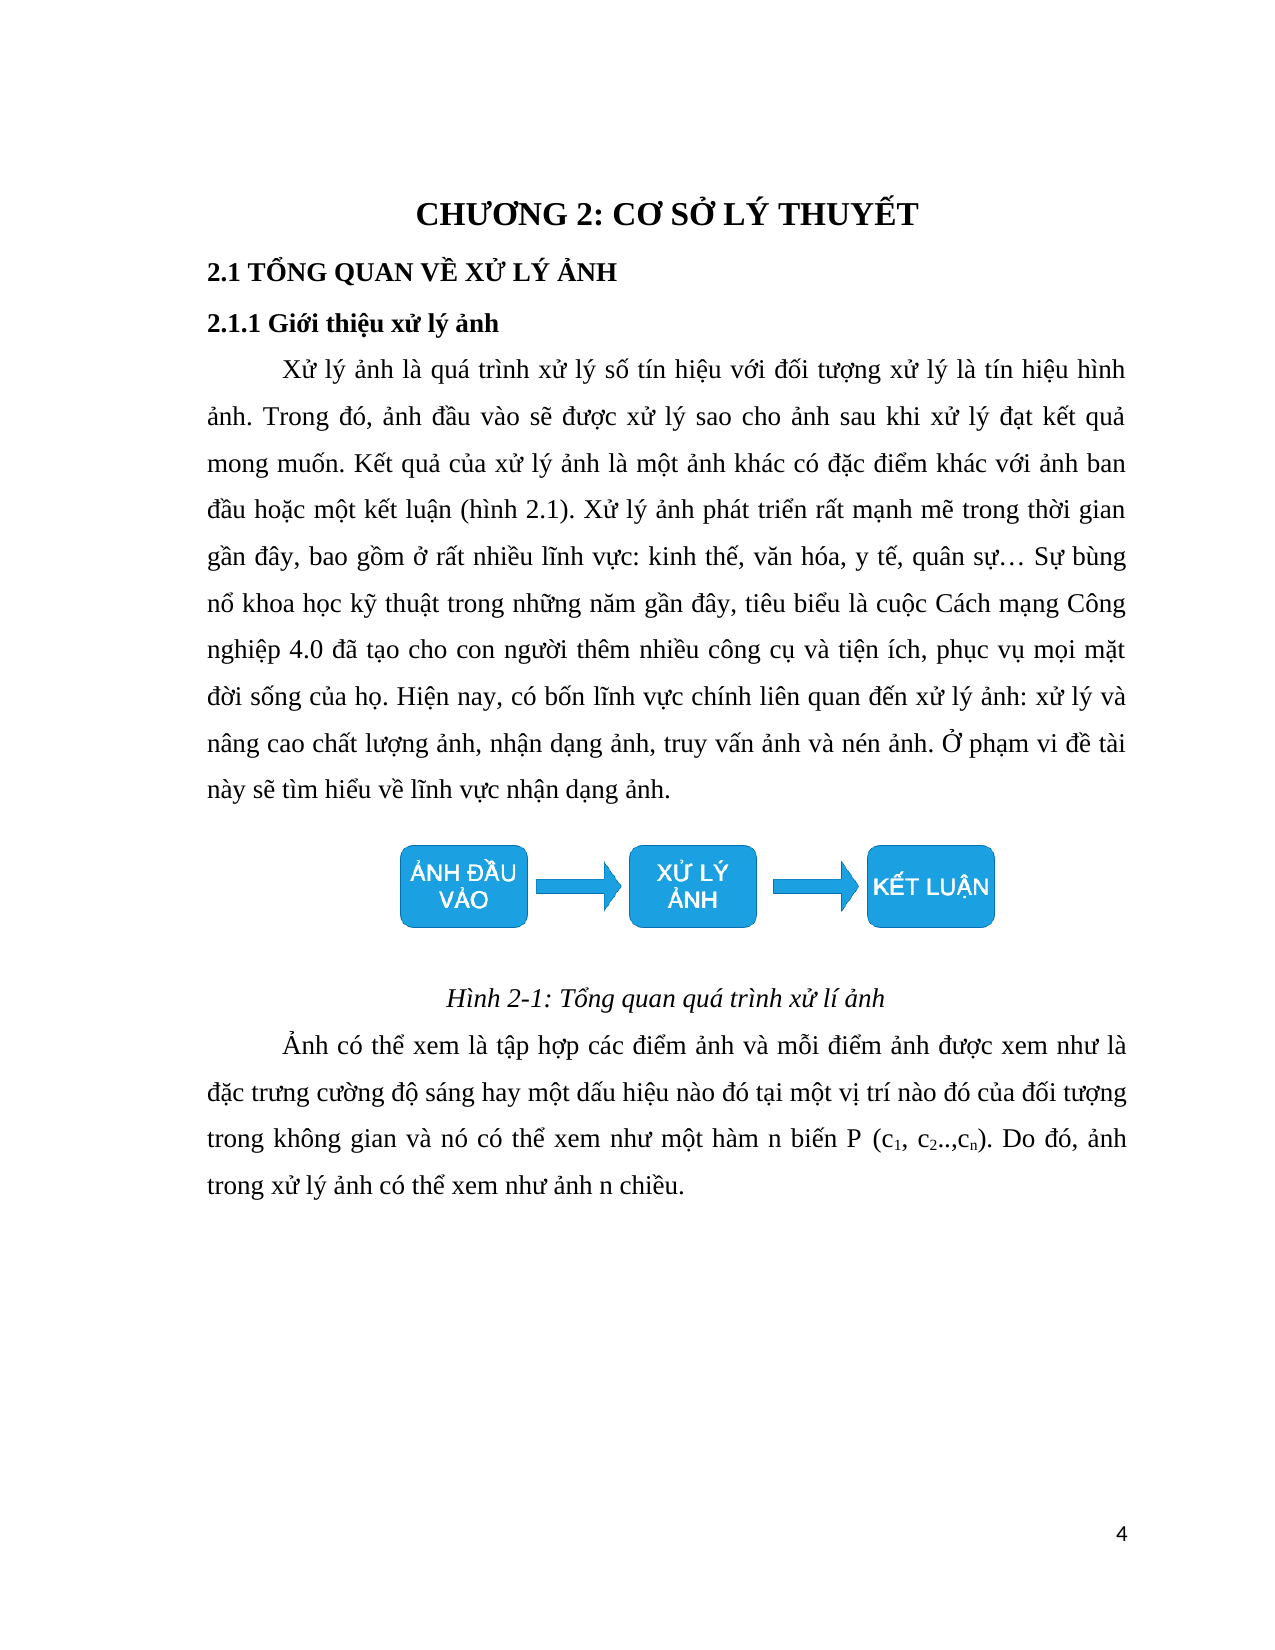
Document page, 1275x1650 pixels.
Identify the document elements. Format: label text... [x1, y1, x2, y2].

text Hình 2-1: Tổng quan quá trình xử lí ảnh [207, 982, 1127, 1013]
subtitle 2.1.1 Giới thiệu xử lý ảnh [207, 307, 1127, 338]
subtitle CHƯƠNG 2: CƠ SỞ LÝ THUYẾT [207, 194, 1127, 233]
text Xử lý ảnh là quá trình xử lý số tín hiệu với đối tượng xử lý là tín hiệu hình ảnh. Trong đó, ảnh đầu vào sẽ được xử lý sao cho ảnh sau khi xử lý đạt kết quả mong muốn. Kết quả của xử lý ảnh là một ảnh khác có đặc điểm khác với ảnh ban đầu hoặc một kết luận (hình 2.1). Xử lý ảnh phát triển rất mạnh mẽ trong thời gian gần đây, bao gồm ở rất nhiều lĩnh vực: kinh thế, văn hóa, y tế, quân sự… Sự bùng nổ khoa học kỹ thuật trong những năm gần đây, tiêu biểu là cuộc Cách mạng Công nghiệp 4.0 đã tạo cho con người thêm nhiều công cụ và tiện ích, phục vụ mọi mặt đời sống của họ. Hiện nay, có bốn lĩnh vực chính liên quan đến xử lý ảnh: xử lý và nâng cao chất lượng ảnh, nhận dạng ảnh, truy vấn ảnh và nén ảnh. Ở phạm vi đề tài này sẽ tìm hiểu về lĩnh vực nhận dạng ảnh. [207, 353, 1127, 805]
picture [374, 820, 1019, 952]
subtitle 2.1 TỔNG QUAN VỀ XỬ LÝ ẢNH [207, 256, 1127, 287]
text Ảnh có thể xem là tập hợp các điểm ảnh và mỗi điểm ảnh được xem như là đặc trưng cường độ sáng hay một dấu hiệu nào đó tại một vị trí nào đó của đối tượng trong không gian và nó có thể xem như một hàm n biến P (c1, c2..,cn). Do đó, ảnh trong xử lý ảnh có thể xem như ảnh n chiều. [207, 1029, 1127, 1200]
